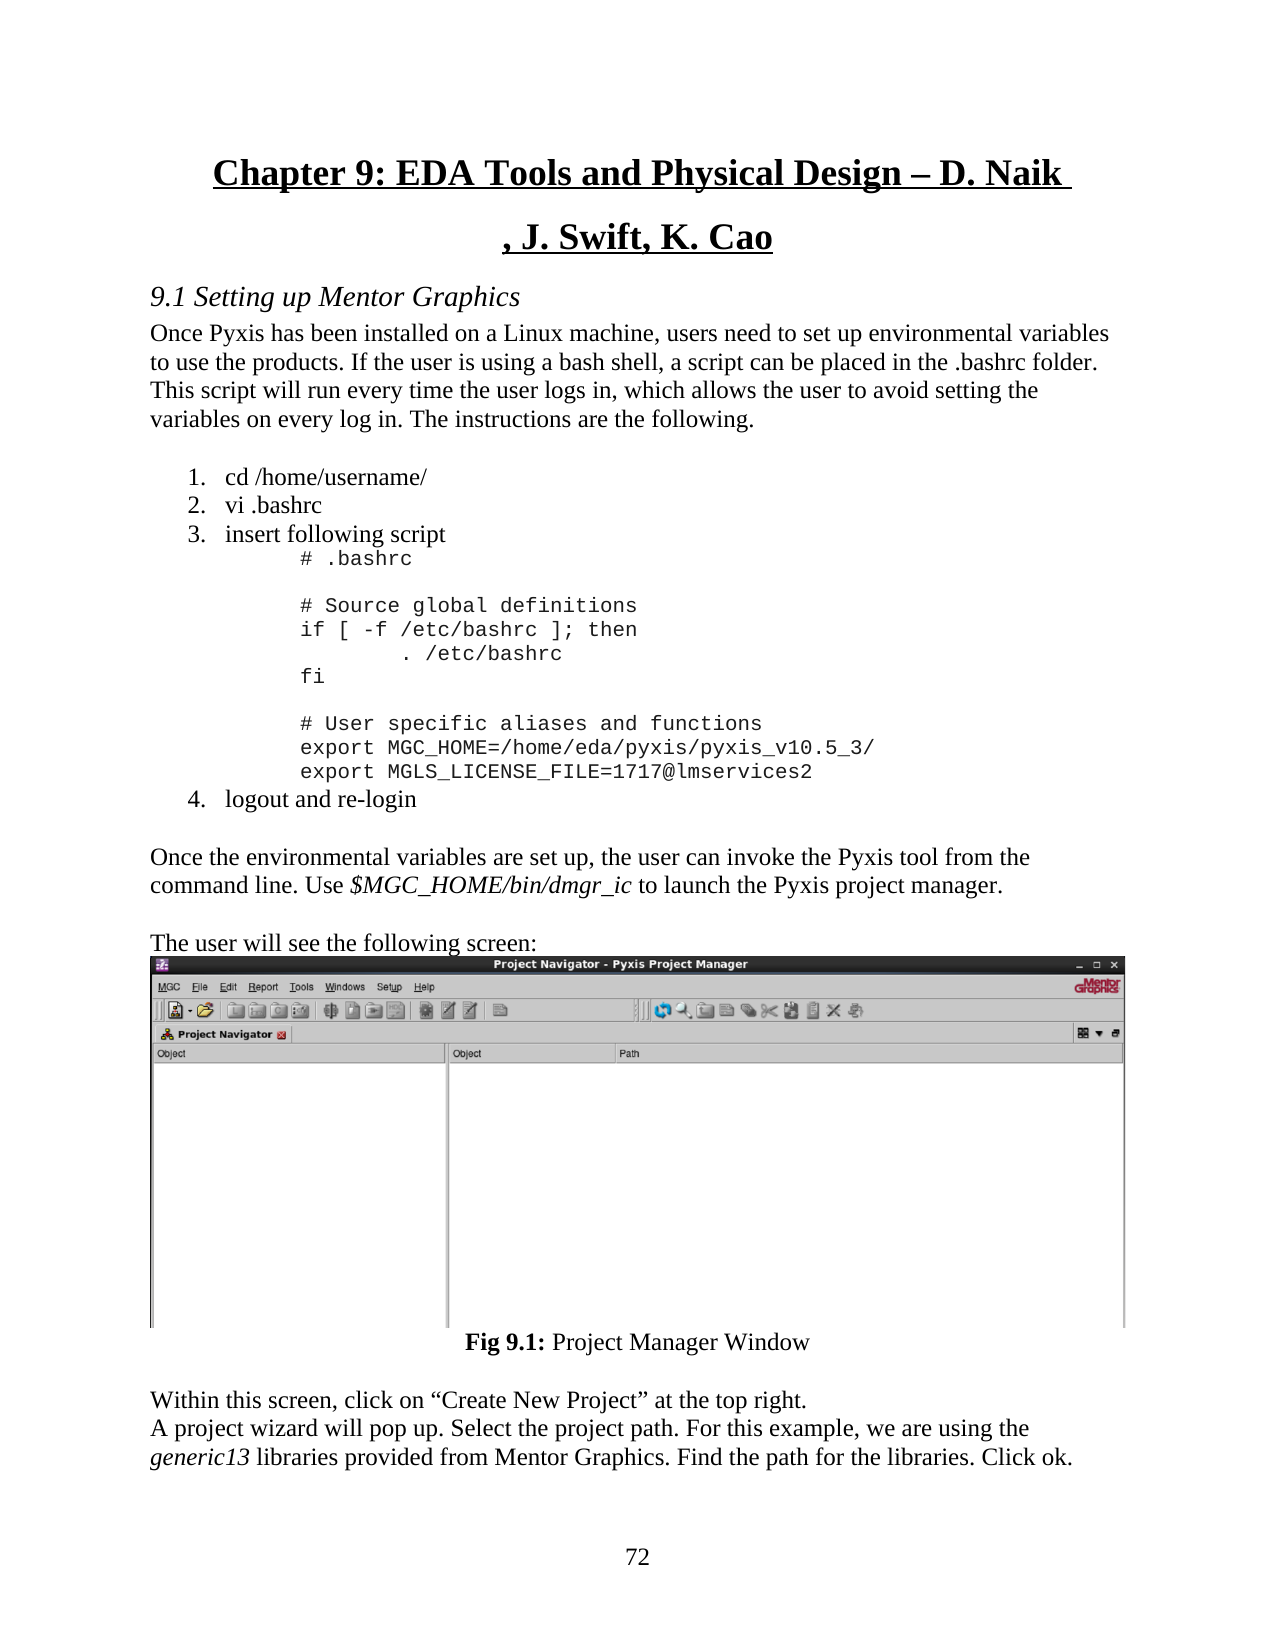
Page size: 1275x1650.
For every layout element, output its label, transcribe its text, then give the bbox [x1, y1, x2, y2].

list insert following script [187, 519, 1125, 548]
text # User specific aliases and functions [300, 713, 1125, 737]
picture [150, 956, 1125, 1328]
text # .bashrc [300, 548, 1125, 572]
list cd /home/username/ [187, 462, 1125, 490]
text A project wizard will pop up. Select the project path. For this example, we are using the generic13 libraries provided from Mentor Graphics. Find the path for the libraries. Click ok. [150, 1413, 1125, 1471]
text Once the environmental variables are set up, the user can invoke the Pyxis tool from the command line. Use $MGC_HOME/bin/dmgr_ic to launch the Pyxis project manager. [150, 842, 1125, 899]
text fi [300, 666, 1125, 690]
text # Source global definitions [300, 595, 1125, 619]
text , J. Swift, K. Cao [150, 215, 1125, 258]
text Fig 9.1: Project Manager Window [150, 1328, 1125, 1356]
text . /etc/bashrc [300, 642, 1125, 666]
text Within this screen, click on “Create New Project” at the top right. [150, 1385, 1125, 1413]
text The user will see the following screen: [150, 928, 1125, 956]
list vi .bashrc [187, 490, 1125, 519]
text export MGC_HOME=/home/eda/pyxis/pyxis_v10.5_3/ [300, 737, 1125, 761]
text 9.1 Setting up Mentor Graphics [150, 279, 1125, 313]
text export MGLS_LICENSE_FILE=1717@lmservices2 [300, 761, 1125, 784]
text Chapter 9: EDA Tools and Physical Design – D. Naik [150, 150, 1125, 193]
text Once Pyxis has been installed on a Linux machine, users need to set up environmental variables to use the products. If the user is using a bash shell, a script can be placed in the .bashrc folder. This script will run every time the user logs in, which allows the user to avoid setting the variables on every log in. The instructions are the following. [150, 318, 1125, 433]
text if [ -f /etc/bashrc ]; then [300, 619, 1125, 642]
list logout and re-login [187, 784, 1125, 813]
